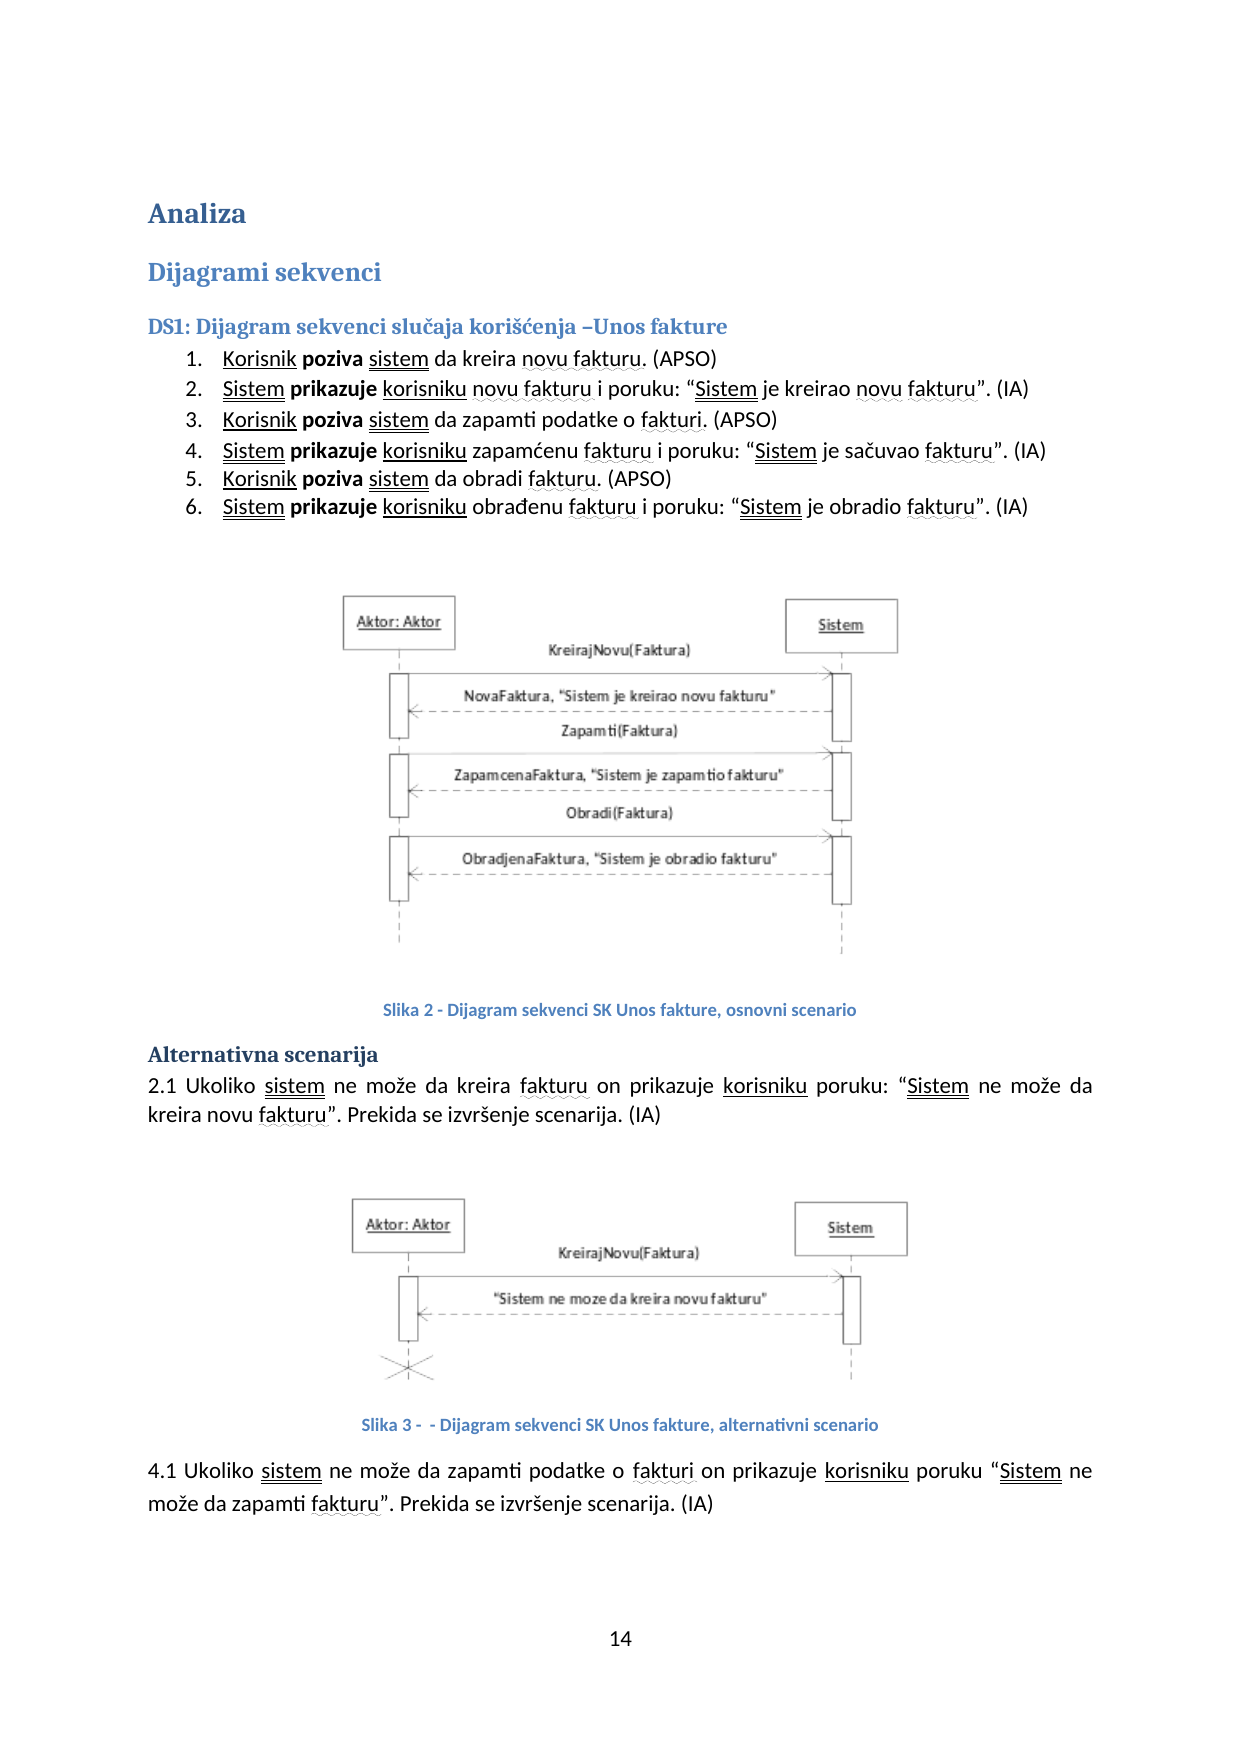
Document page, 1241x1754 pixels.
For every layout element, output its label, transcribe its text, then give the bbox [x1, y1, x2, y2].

list Sistem prikazuje korisniku novu fakturu i poruku: “Sistem je kreirao novu fakturu”. (IA) [185, 374, 1093, 403]
list Korisnik poziva sistem da zapamti podatke o fakturi. (APSO) [185, 405, 1093, 433]
text 2.1 Ukoliko sistem ne može da kreira fakturu on prikazuje korisniku poruku: “Sistem ne može da kreira novu fakturu”. Prekida se izvršenje scenarija. (IA) [148, 1072, 1093, 1128]
subtitle Alternativna scenarija [148, 1041, 1093, 1068]
subtitle Analiza [148, 198, 1093, 231]
text Slika 2 - Dijagram sekvenci SK Unos fakture, osnovni scenario [148, 998, 1093, 1021]
subtitle DS1: Dijagram sekvenci slučaja korišćenja –Unos fakture [148, 313, 1093, 340]
text Slika 3 - - Dijagram sekvenci SK Unos fakture, alternativni scenario [148, 1413, 1093, 1436]
text 4.1 Ukoliko sistem ne može da zapamti podatke o fakturi on prikazuje korisniku poruku “Sistem ne može da zapamti fakturu”. Prekida se izvršenje scenarija. (IA) [148, 1457, 1093, 1517]
list Sistem prikazuje korisniku obrađenu fakturu i poruku: “Sistem je obradio fakturu”. (IA) [185, 492, 1093, 520]
list Sistem prikazuje korisniku zapamćenu fakturu i poruku: “Sistem je sačuvao fakturu”. (IA) [185, 436, 1093, 464]
list Korisnik poziva sistem da obradi fakturu. (APSO) [185, 464, 1093, 492]
subtitle Dijagrami sekvenci [148, 257, 1093, 288]
list Korisnik poziva sistem da kreira novu fakturu. (APSO) [185, 344, 1093, 372]
